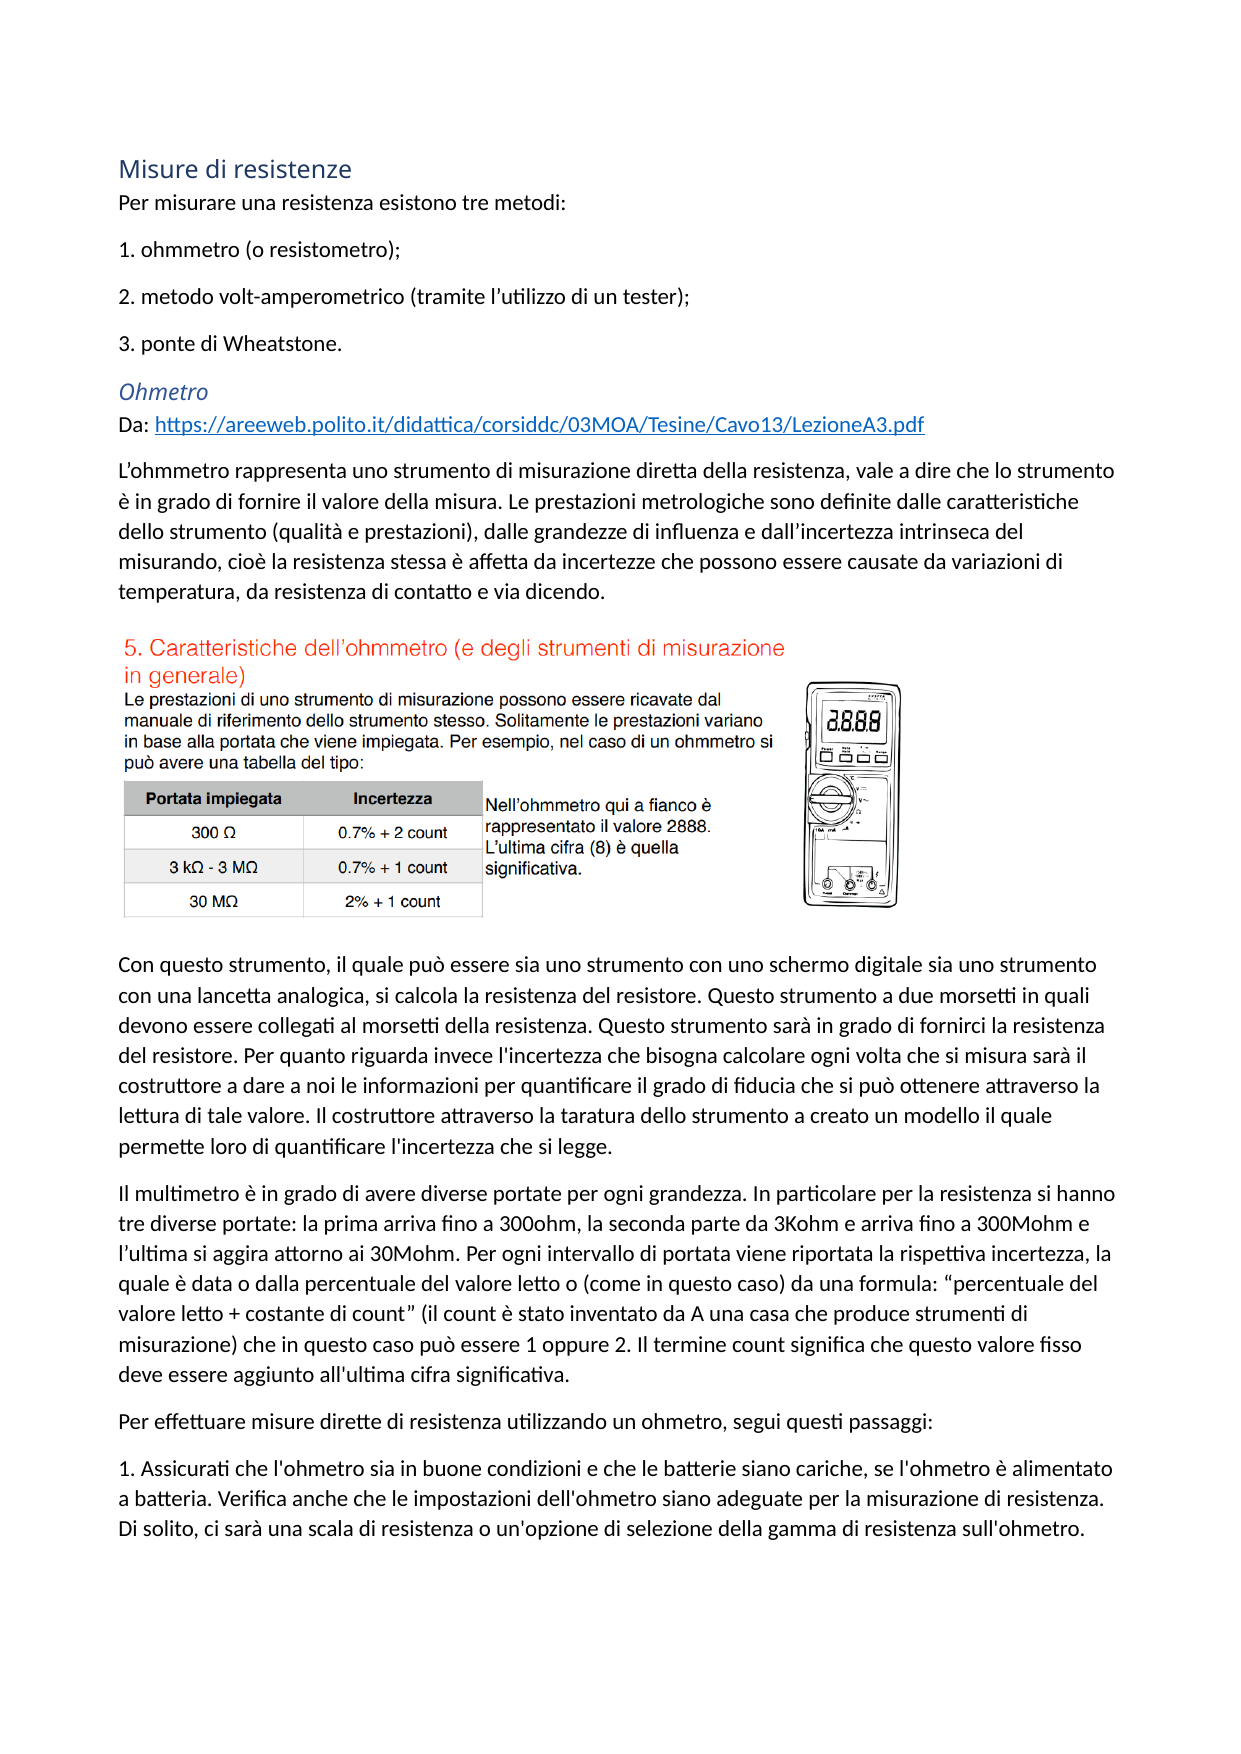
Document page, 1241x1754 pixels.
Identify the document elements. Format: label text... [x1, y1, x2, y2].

text Per effettuare misure dirette di resistenza utilizzando un ohmetro, segui questi passaggi: [118, 1407, 1122, 1435]
text 1. Assicurati che l'ohmetro sia in buone condizioni e che le batterie siano cariche, se l'ohmetro è alimentato a batteria. Verifica anche che le impostazioni dell'ohmetro siano adeguate per la misurazione di resistenza. Di solito, ci sarà una scala di resistenza o un'opzione di selezione della gamma di resistenza sull'ohmetro. [118, 1454, 1122, 1542]
picture [118, 624, 911, 932]
text L’ohmmetro rappresenta uno strumento di misurazione diretta della resistenza, vale a dire che lo strumento è in grado di fornire il valore della misura. Le prestazioni metrologiche sono definite dalle caratteristiche dello strumento (qualità e prestazioni), dalle grandezze di influenza e dall’incertezza intrinseca del misurando, cioè la resistenza stessa è affetta da incertezze che possono essere causate da variazioni di temperatura, da resistenza di contatto e via dicendo. [118, 457, 1122, 606]
text Il multimetro è in grado di avere diverse portate per ogni grandezza. In particolare per la resistenza si hanno tre diverse portate: la prima arriva fino a 300ohm, la seconda parte da 3Kohm e arriva fino a 300Mohm e l’ultima si aggira attorno ai 30Mohm. Per ogni intervallo di portata viene riportata la rispettiva incertezza, la quale è data o dalla percentuale del valore letto o (come in questo caso) da una formula: “percentuale del valore letto + costante di count” (il count è stato inventato da A una casa che produce strumenti di misurazione) che in questo caso può essere 1 oppure 2. Il termine count significa che questo valore fisso deve essere aggiunto all'ultima cifra significativa. [118, 1179, 1122, 1388]
text 1. ohmmetro (o resistometro); [118, 235, 1122, 263]
text Con questo strumento, il quale può essere sia uno strumento con uno schermo digitale sia uno strumento con una lancetta analogica, si calcola la resistenza del resistore. Questo strumento a due morsetti in quali devono essere collegati al morsetti della resistenza. Questo strumento sarà in grado di fornirci la resistenza del resistore. Per quanto riguarda invece l'incertezza che bisogna calcolare ogni volta che si misura sarà il costruttore a dare a noi le informazioni per quantificare il grado di fiducia che si può ottenere attraverso la lettura di tale valore. Il costruttore attraverso la taratura dello strumento a creato un modello il quale permette loro di quantificare l'incertezza che si legge. [118, 951, 1122, 1160]
text Da: https://areeweb.polito.it/didattica/corsiddc/03MOA/Tesine/Cavo13/LezioneA3.pdf [118, 410, 1122, 438]
subtitle Misure di resistenze [118, 152, 1122, 186]
text Per misurare una resistenza esistono tre metodi: [118, 188, 1122, 217]
text 2. metodo volt-amperometrico (tramite l’utilizzo di un tester); [118, 282, 1122, 310]
subtitle Ohmetro [118, 376, 1122, 407]
text 3. ponte di Wheatstone. [118, 329, 1122, 357]
